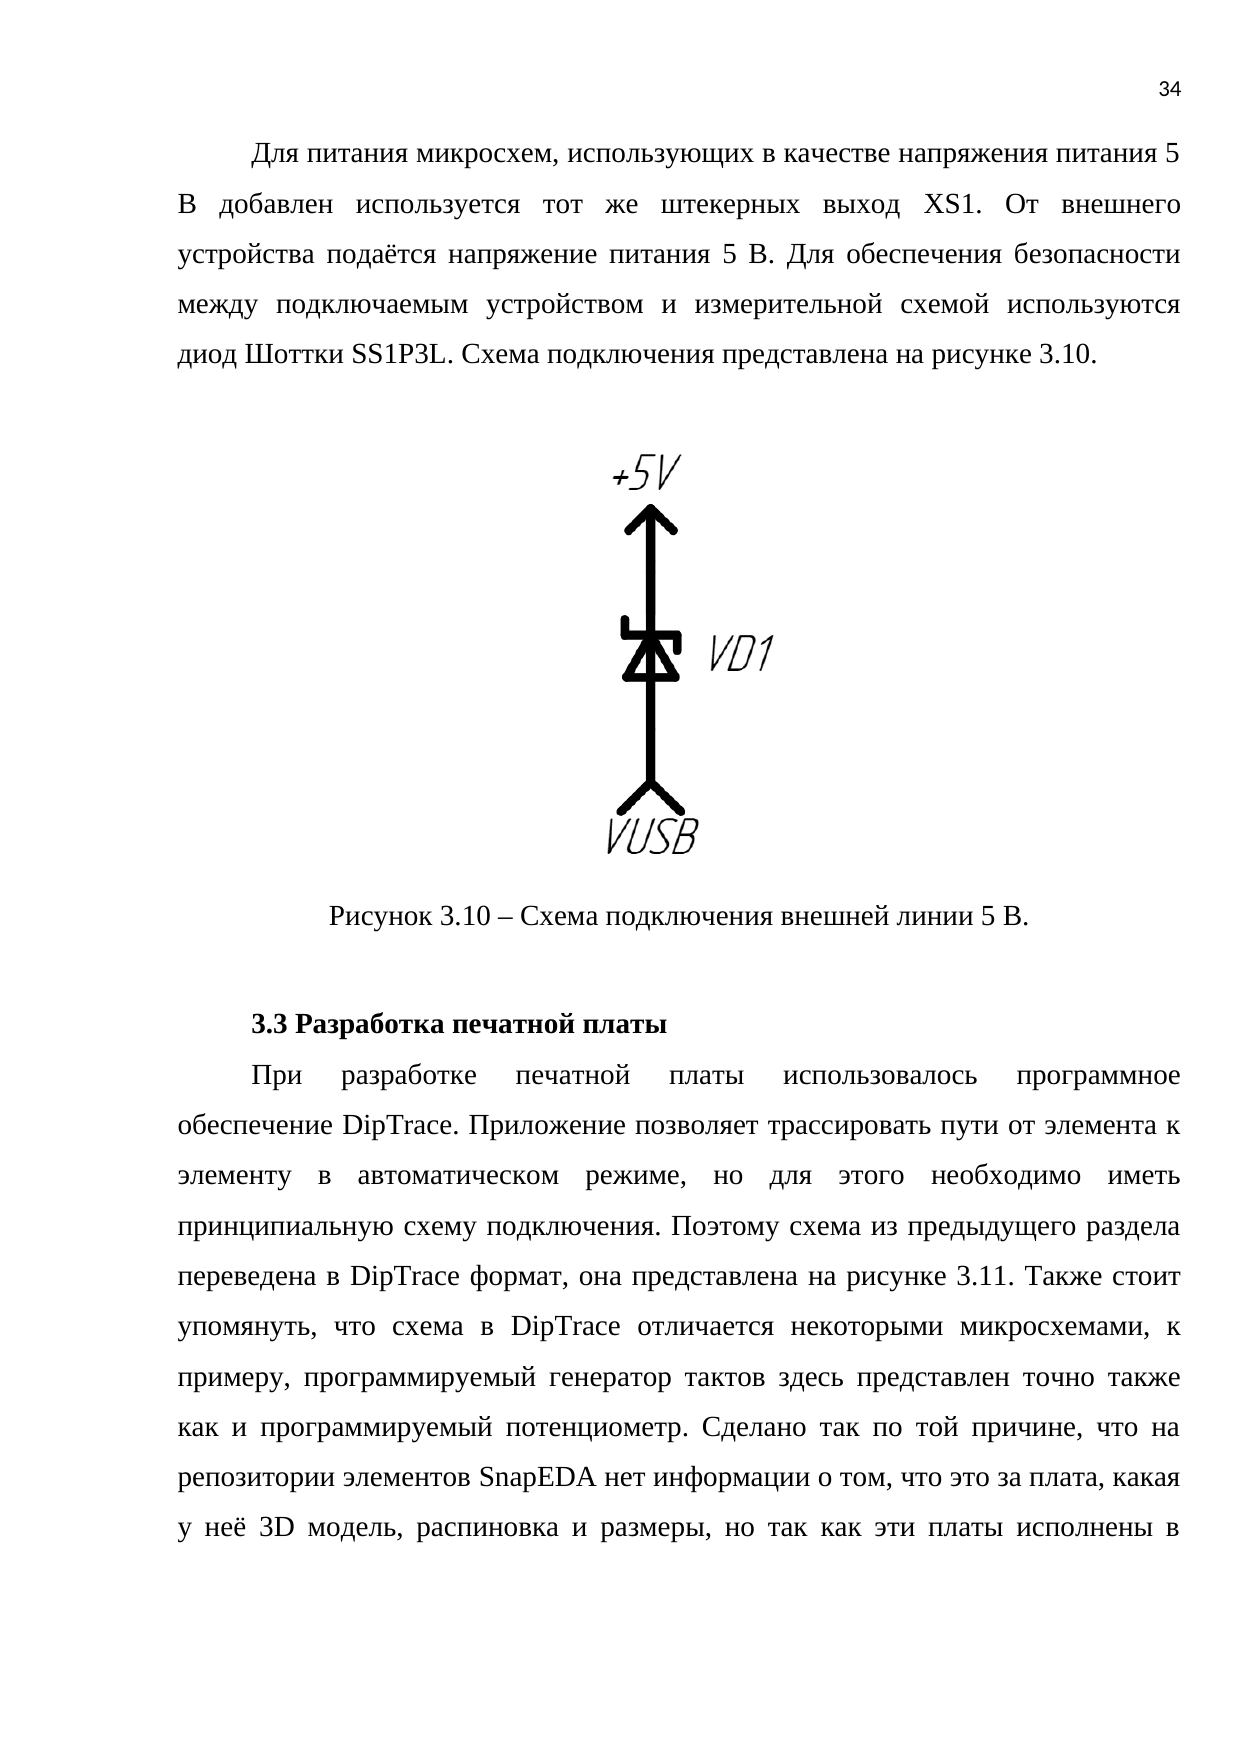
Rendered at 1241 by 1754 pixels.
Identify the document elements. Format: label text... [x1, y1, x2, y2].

text Рисунок 3.10 – Схема подключения внешней линии 5 В. [177, 898, 1181, 931]
text Для питания микросхем, использующих в качестве напряжения питания 5 В добавлен используется тот же штекерных выход XS1. От внешнего устройства подаётся напряжение питания 5 В. Для обеспечения безопасности между подключаемым устройством и измерительной схемой используются диод Шоттки SS1P3L. Схема подключения представлена на рисунке 3.10. [177, 135, 1181, 370]
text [177, 1057, 1181, 1543]
text 3.3 Разработка печатной платы [177, 1006, 1181, 1040]
picture [573, 437, 786, 881]
